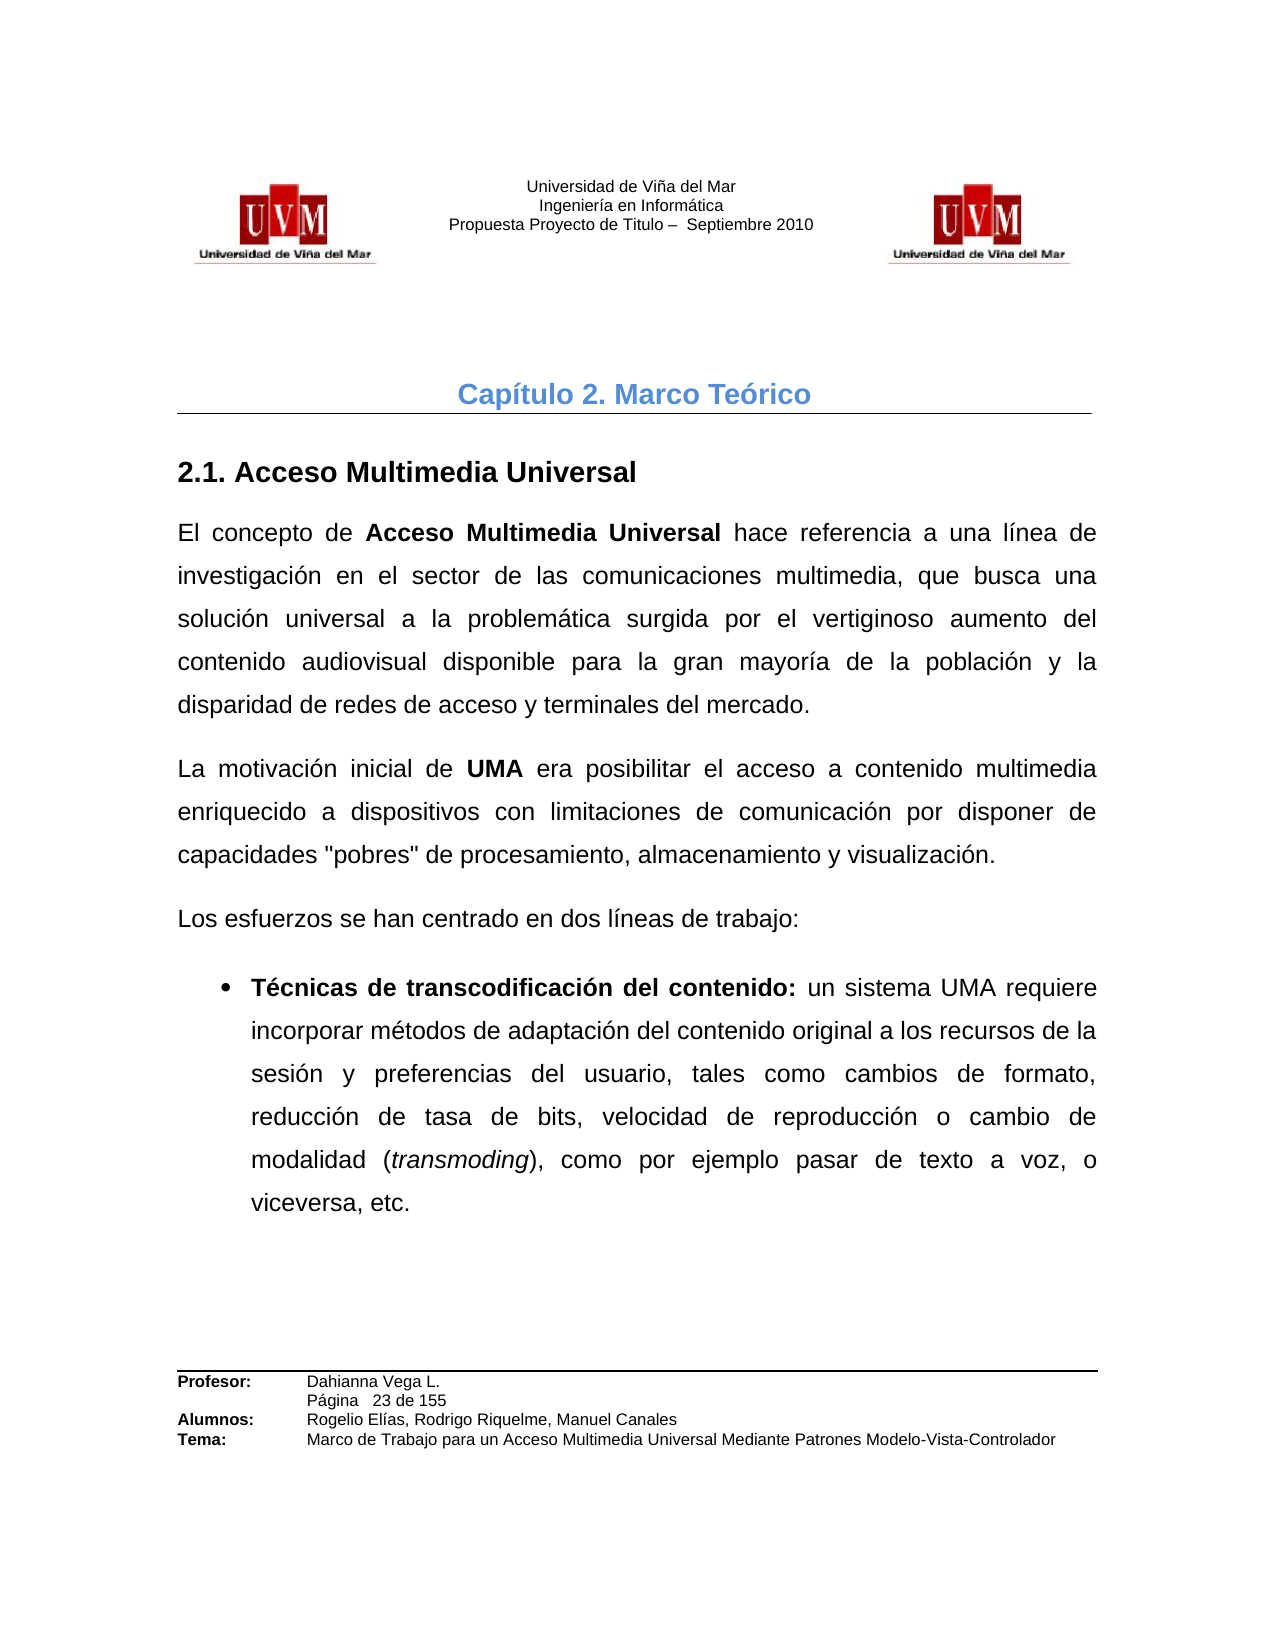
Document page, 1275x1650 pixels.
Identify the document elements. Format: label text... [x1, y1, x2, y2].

picture [177, 176, 390, 267]
text Los esfuerzos se han centrado en dos líneas de trabajo: [177, 904, 1098, 933]
picture [871, 176, 1084, 267]
text El concepto de Acceso Multimedia Universal hace referencia a una línea de investigación en el sector de las comunicaciones multimedia, que busca una solución universal a la problemática surgida por el vertiginoso aumento del contenido audiovisual disponible para la gran mayoría de la población y la disparidad de redes de acceso y terminales del mercado. [177, 518, 1098, 719]
subtitle 2.1. Acceso Multimedia Universal [177, 455, 1098, 488]
text La motivación inicial de UMA era posibilitar el acceso a contenido multimedia enriquecido a dispositivos con limitaciones de comunicación por disponer de capacidades "pobres" de procesamiento, almacenamiento y visualización. [177, 754, 1098, 869]
list Técnicas de transcodificación del contenido: un sistema UMA requiere incorporar métodos de adaptación del contenido original a los recursos de la sesión y preferencias del usuario, tales como cambios de formato, reducción de tasa de bits, velocidad de reproducción o cambio de modalidad (transmoding), como por ejemplo pasar de texto a voz, o viceversa, etc. [221, 972, 1098, 1217]
table_header Capítulo 2. Marco Teórico [171, 346, 1097, 442]
